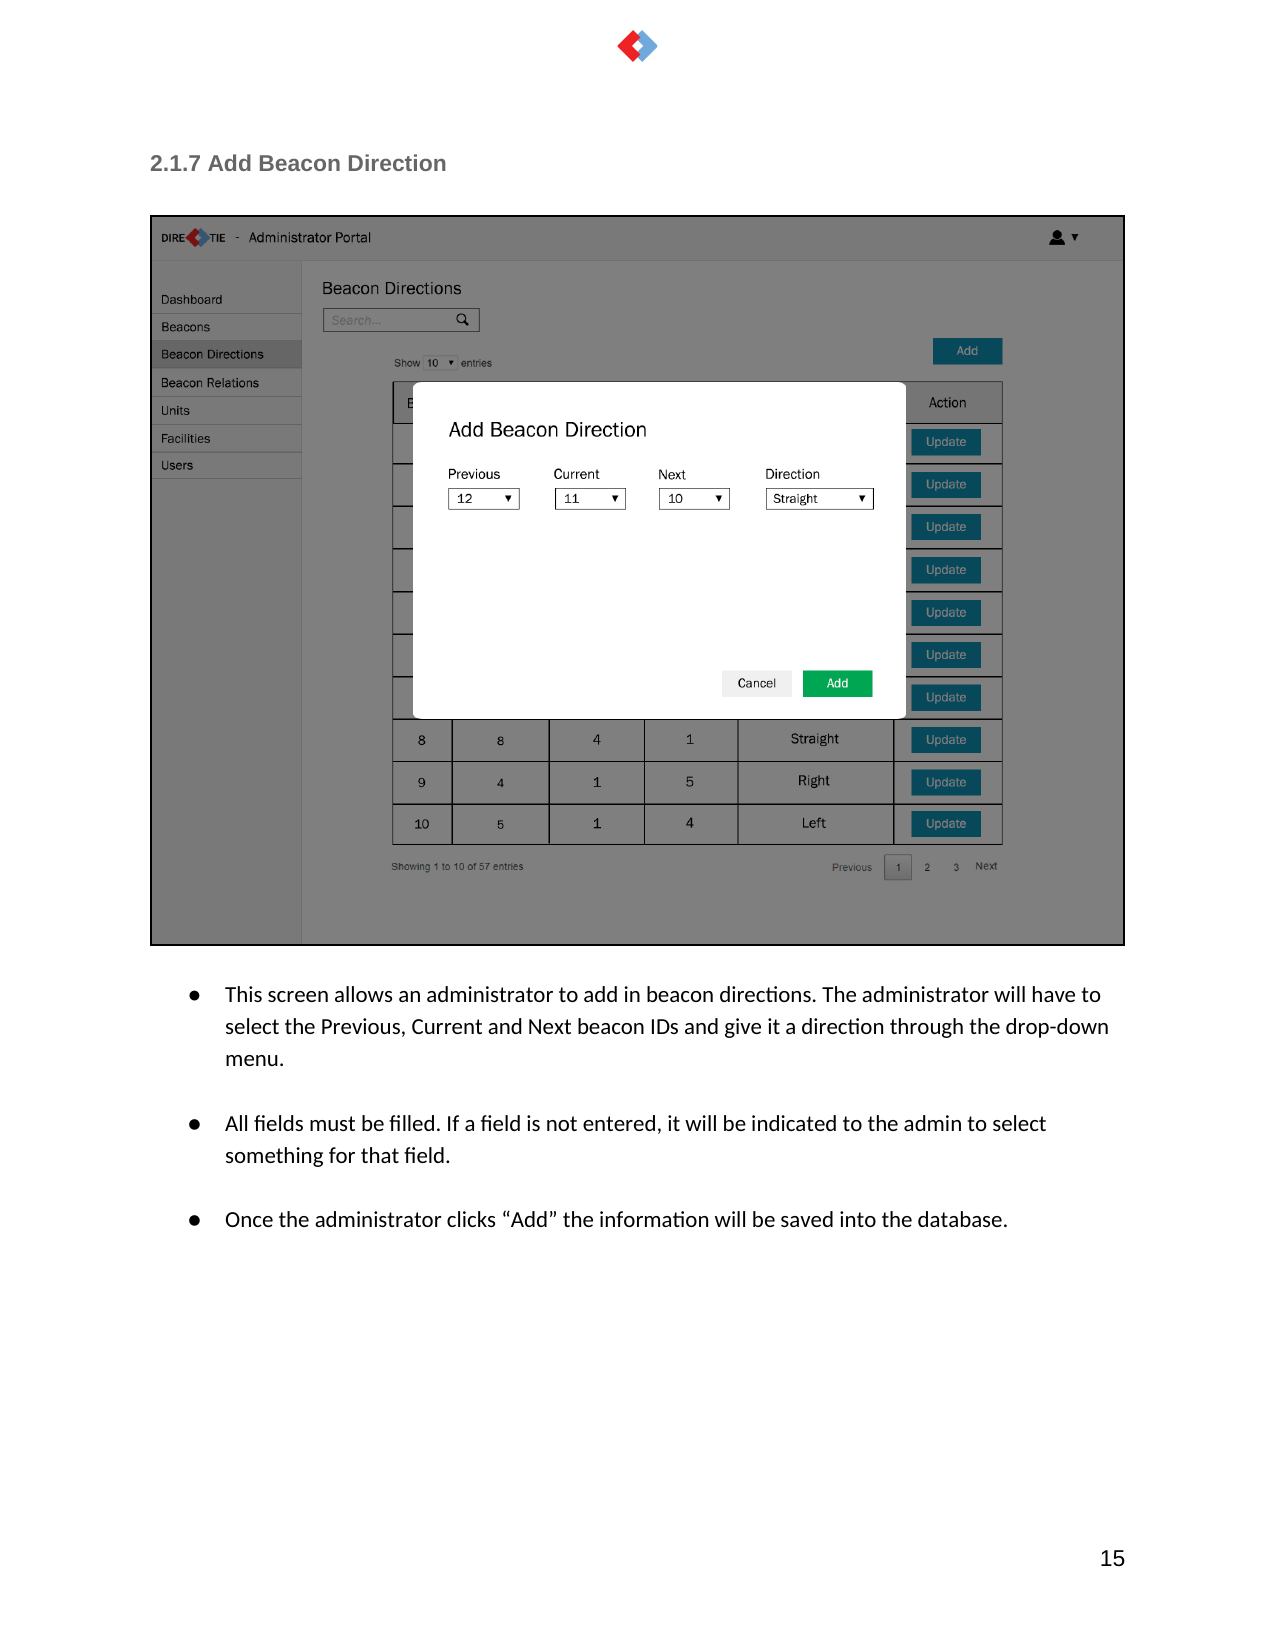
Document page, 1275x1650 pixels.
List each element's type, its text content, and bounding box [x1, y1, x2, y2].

picture [152, 217, 1123, 944]
picture [617, 30, 658, 62]
list All fields must be filled. If a field is not entered, it will be indicated to the admin to select something for that field. [187, 1109, 1125, 1169]
subtitle 2.1.7 Add Beacon Direction [150, 150, 1125, 176]
list Once the administrator clicks “Add” the information will be saved into the database. [187, 1206, 1125, 1233]
list This screen allows an administrator to add in beacon directions. The administrator will have to select the Previous, Current and Next beacon IDs and give it a direction through the drop-down menu. [187, 980, 1125, 1073]
